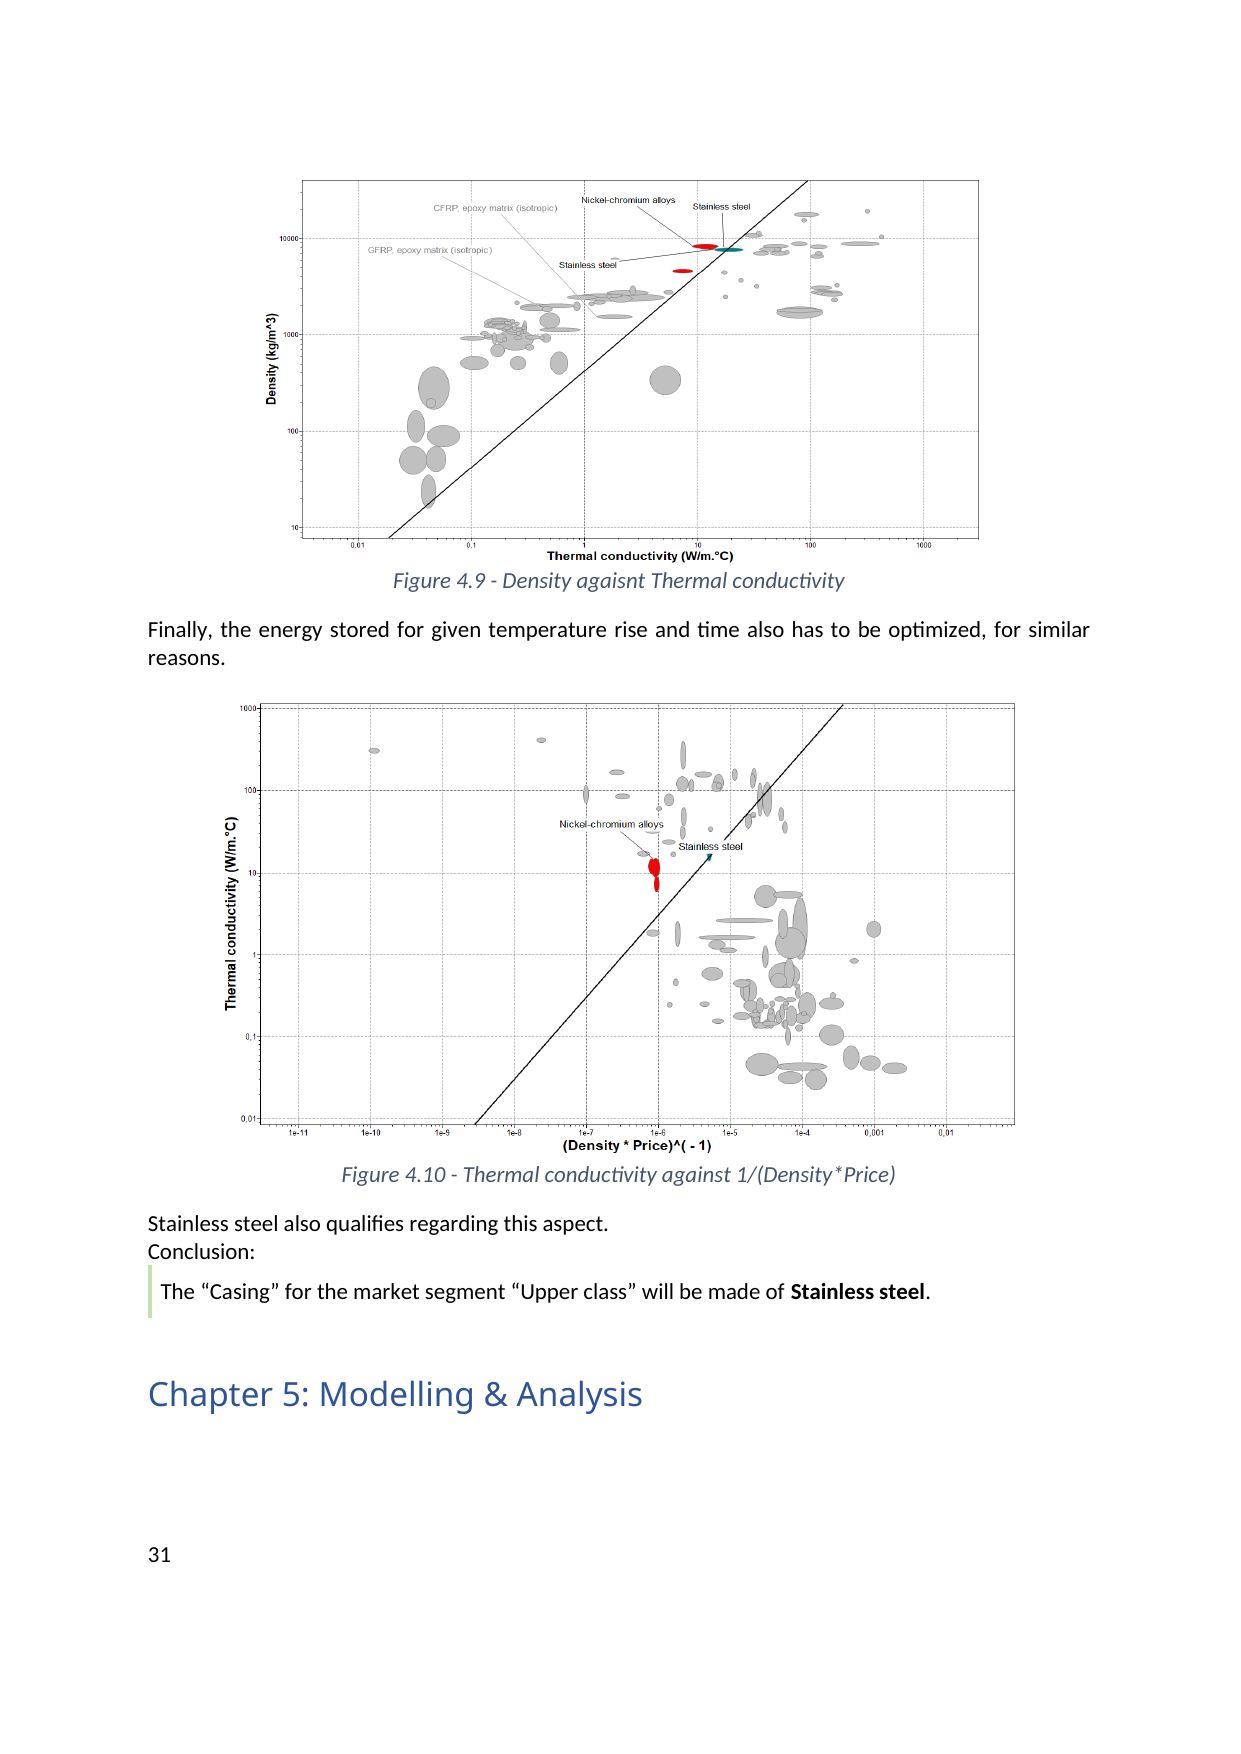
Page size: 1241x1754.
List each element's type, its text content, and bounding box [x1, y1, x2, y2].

text Stainless steel also qualifies regarding this aspect. [148, 1209, 1093, 1237]
picture [219, 698, 1021, 1161]
picture [258, 175, 982, 566]
text Finally, the energy stored for given temperature rise and time also has to be optimized, for similar reasons. [148, 615, 1093, 671]
table_header The “Casing” for the market segment “Upper class” will be made of Stainless steel. [152, 1267, 940, 1316]
subtitle Chapter 5: Modelling & Analysis [148, 1371, 1093, 1416]
text Figure 4.10 - Thermal conductivity against 1/(Density*Price) [148, 1160, 1093, 1188]
text Conclusion: [148, 1237, 1093, 1265]
text Figure 4.9 - Density agaisnt Thermal conductivity [148, 566, 1093, 594]
